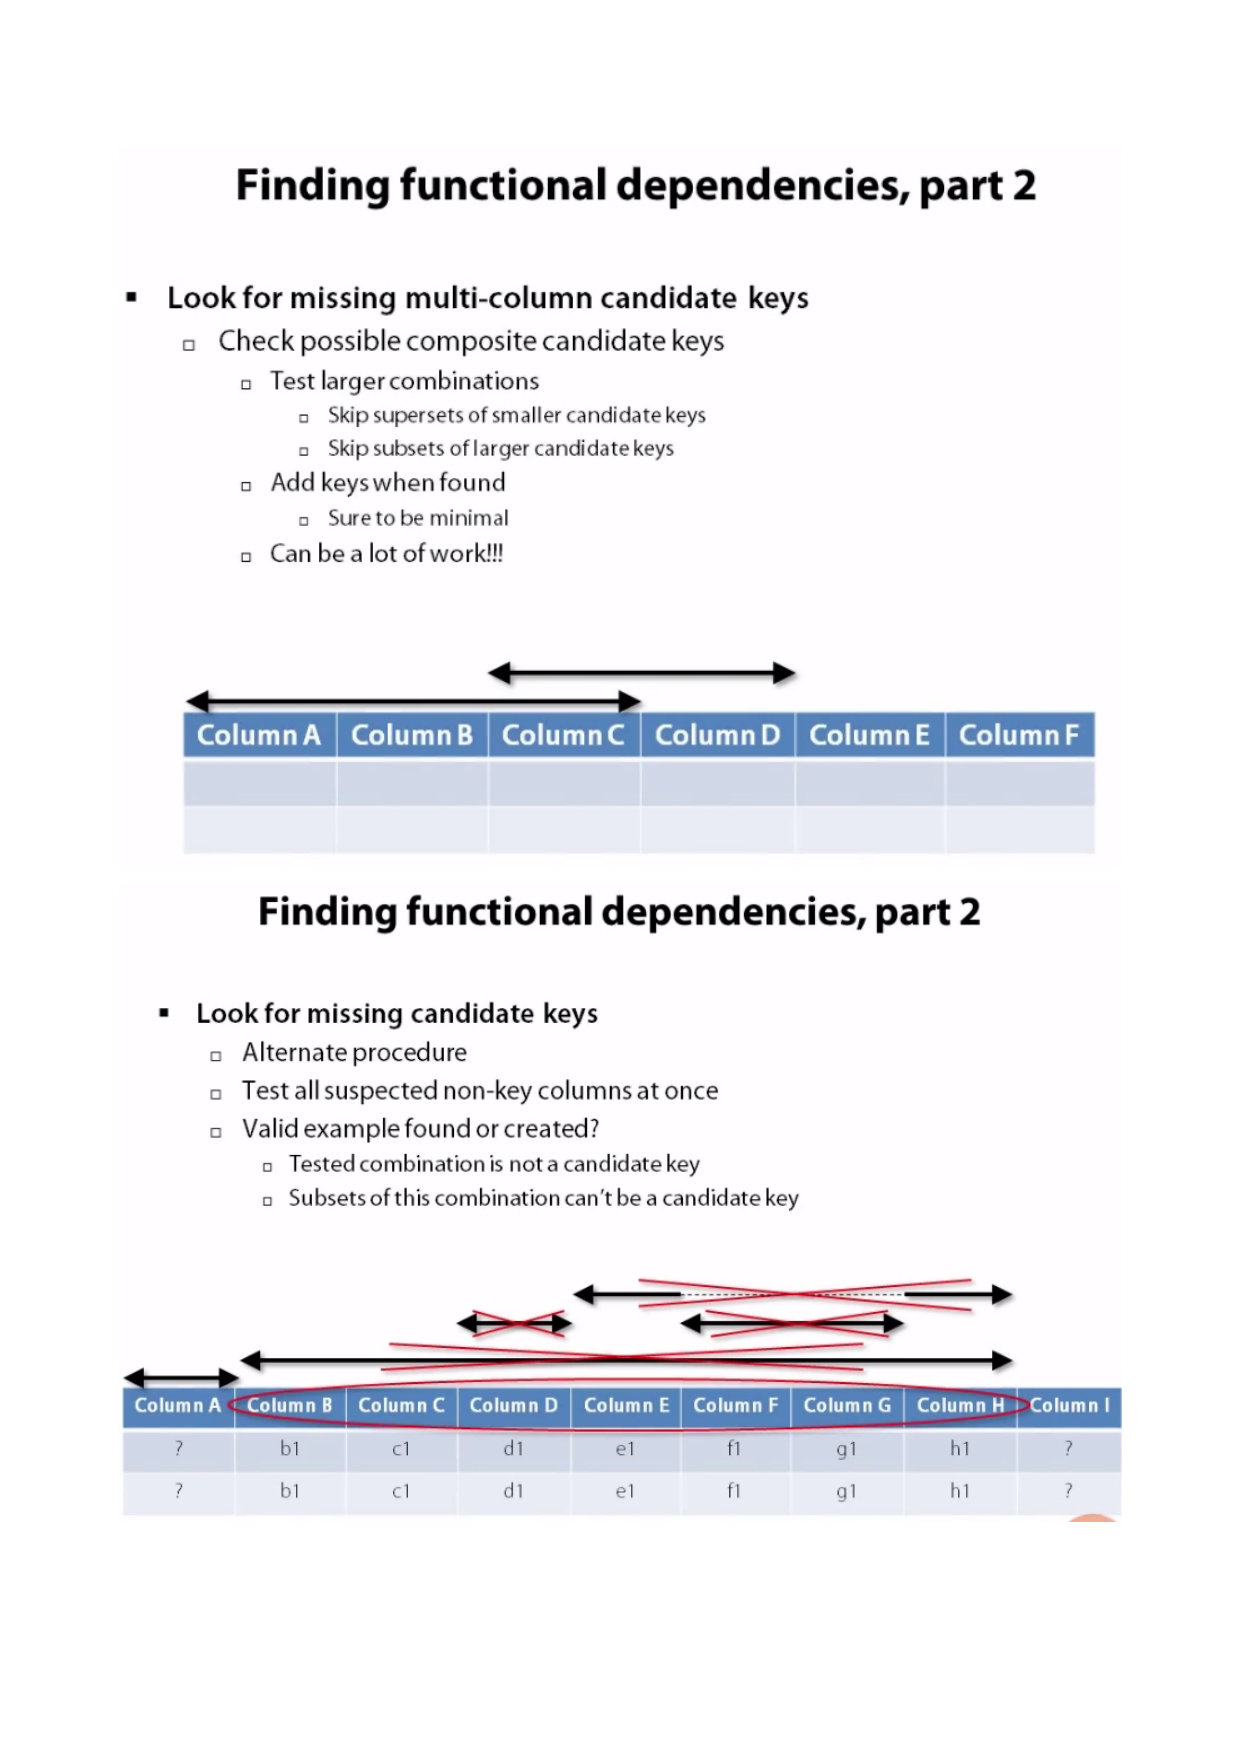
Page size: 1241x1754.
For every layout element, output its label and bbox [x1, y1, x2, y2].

picture [118, 147, 1123, 866]
picture [118, 884, 1123, 1522]
